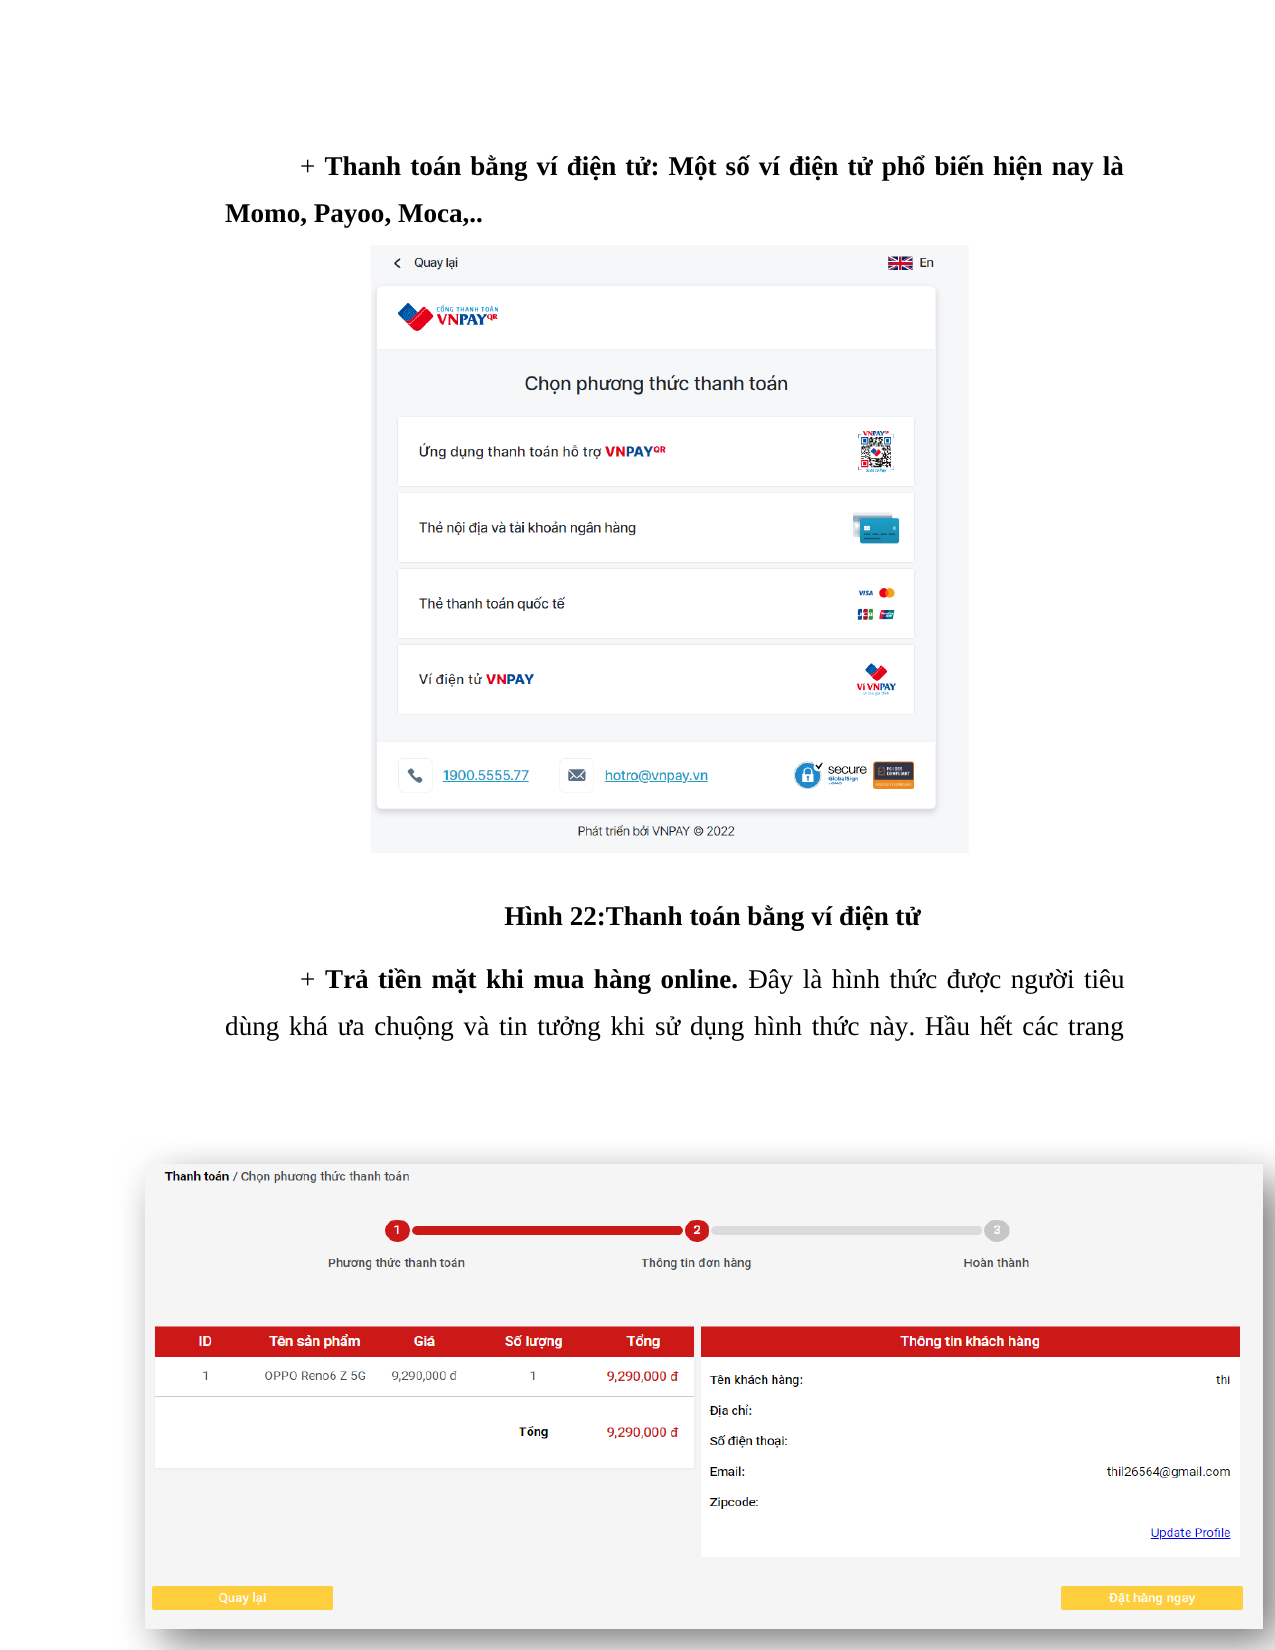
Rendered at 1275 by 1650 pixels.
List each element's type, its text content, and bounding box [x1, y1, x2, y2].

text + Thanh toán bằng ví điện tử: Một số ví điện tử phổ biến hiện nay là Momo, Payoo, Moca,.. [225, 150, 1125, 228]
picture [371, 245, 969, 853]
picture [145, 1164, 1263, 1629]
text + Trả tiền mặt khi mua hàng online. Đây là hình thức được người tiêu dùng khá ưa chuộng và tin tưởng khi sử dụng hình thức này. Hầu hết các trang thương mại điện tử như Tiki, Lazada, etc đều sử dụng hình thức thanh toán khi nhận hàng (ship COD). [225, 964, 1125, 1041]
